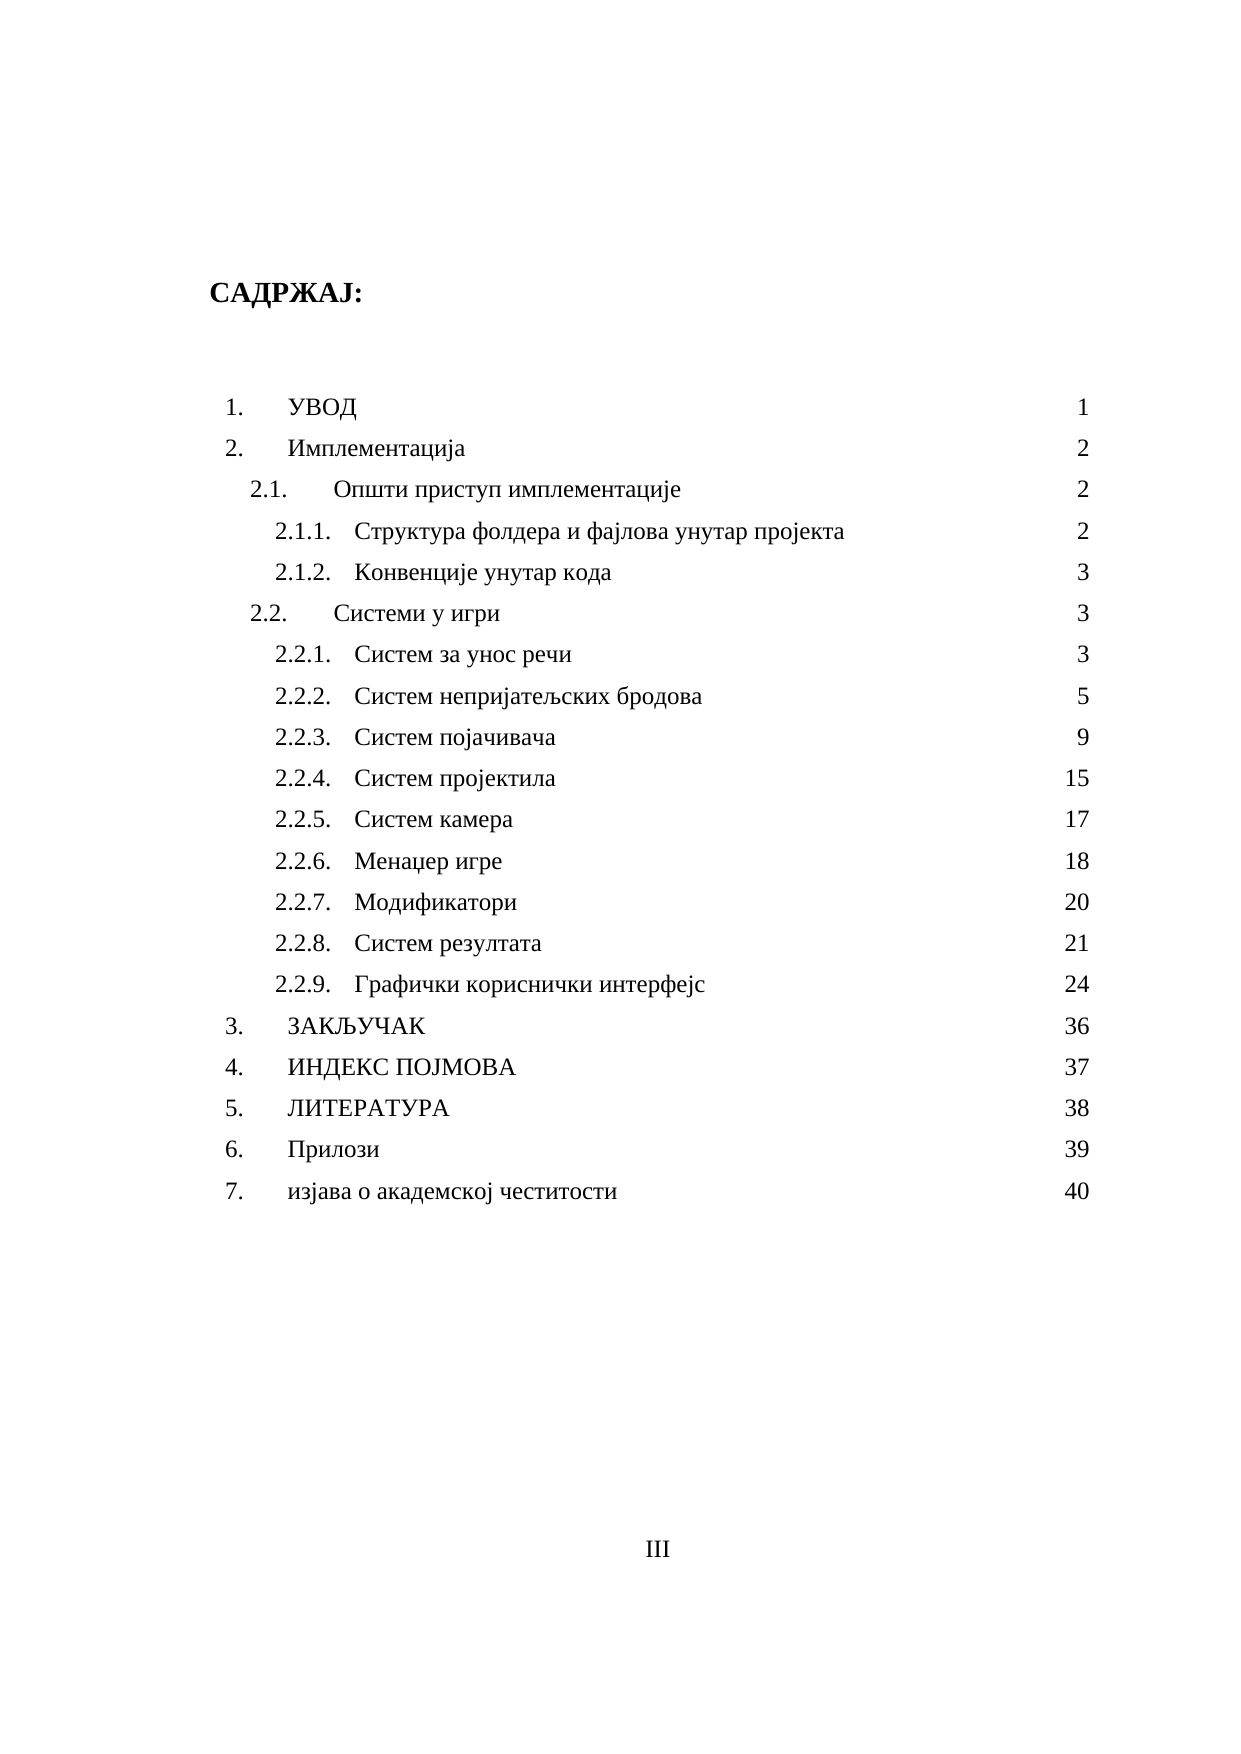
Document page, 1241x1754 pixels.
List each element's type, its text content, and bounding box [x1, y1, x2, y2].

text 2.2.3. Систем појачивача 9 [200, 722, 1090, 751]
text 2.2. Системи у игри 3 [175, 598, 1090, 627]
text 6. Прилози 39 [150, 1134, 1090, 1163]
text САДРЖАЈ: [209, 275, 1031, 308]
text 1. УВОД 1 [150, 392, 1090, 421]
text 2.2.1. Систем за унос речи 3 [200, 639, 1090, 668]
text 2.2.5. Систем камера 17 [200, 804, 1090, 833]
text 2.2.4. Cистем пројектила 15 [200, 763, 1090, 792]
text 2.1. Општи приступ имплементације 2 [175, 474, 1090, 503]
text 2.2.2. Систем непријатељских бродова 5 [200, 681, 1090, 709]
text 2.1.2. Конвенције унутар кода 3 [200, 557, 1090, 586]
text 4. ИНДЕКС ПОЈМОВА 37 [150, 1052, 1090, 1081]
text 2.2.6. Менаџер игре 18 [200, 846, 1090, 874]
text 7. изјава о академскoј честитости 40 [150, 1176, 1090, 1204]
text 5. ЛИТЕРАТУРА 38 [150, 1093, 1090, 1122]
text 3. ЗАКЉУЧАК 36 [150, 1011, 1090, 1039]
text 2.2.9. Графички кориснички интерфејс 24 [200, 969, 1090, 998]
text 2.1.1. Структура фолдера и фајлова унутар пројекта 2 [200, 516, 1090, 544]
text 2. Имплементација 2 [150, 433, 1090, 462]
text 2.2.8. Систем резултата 21 [200, 928, 1090, 957]
text 2.2.7. Модификатори 20 [200, 887, 1090, 916]
